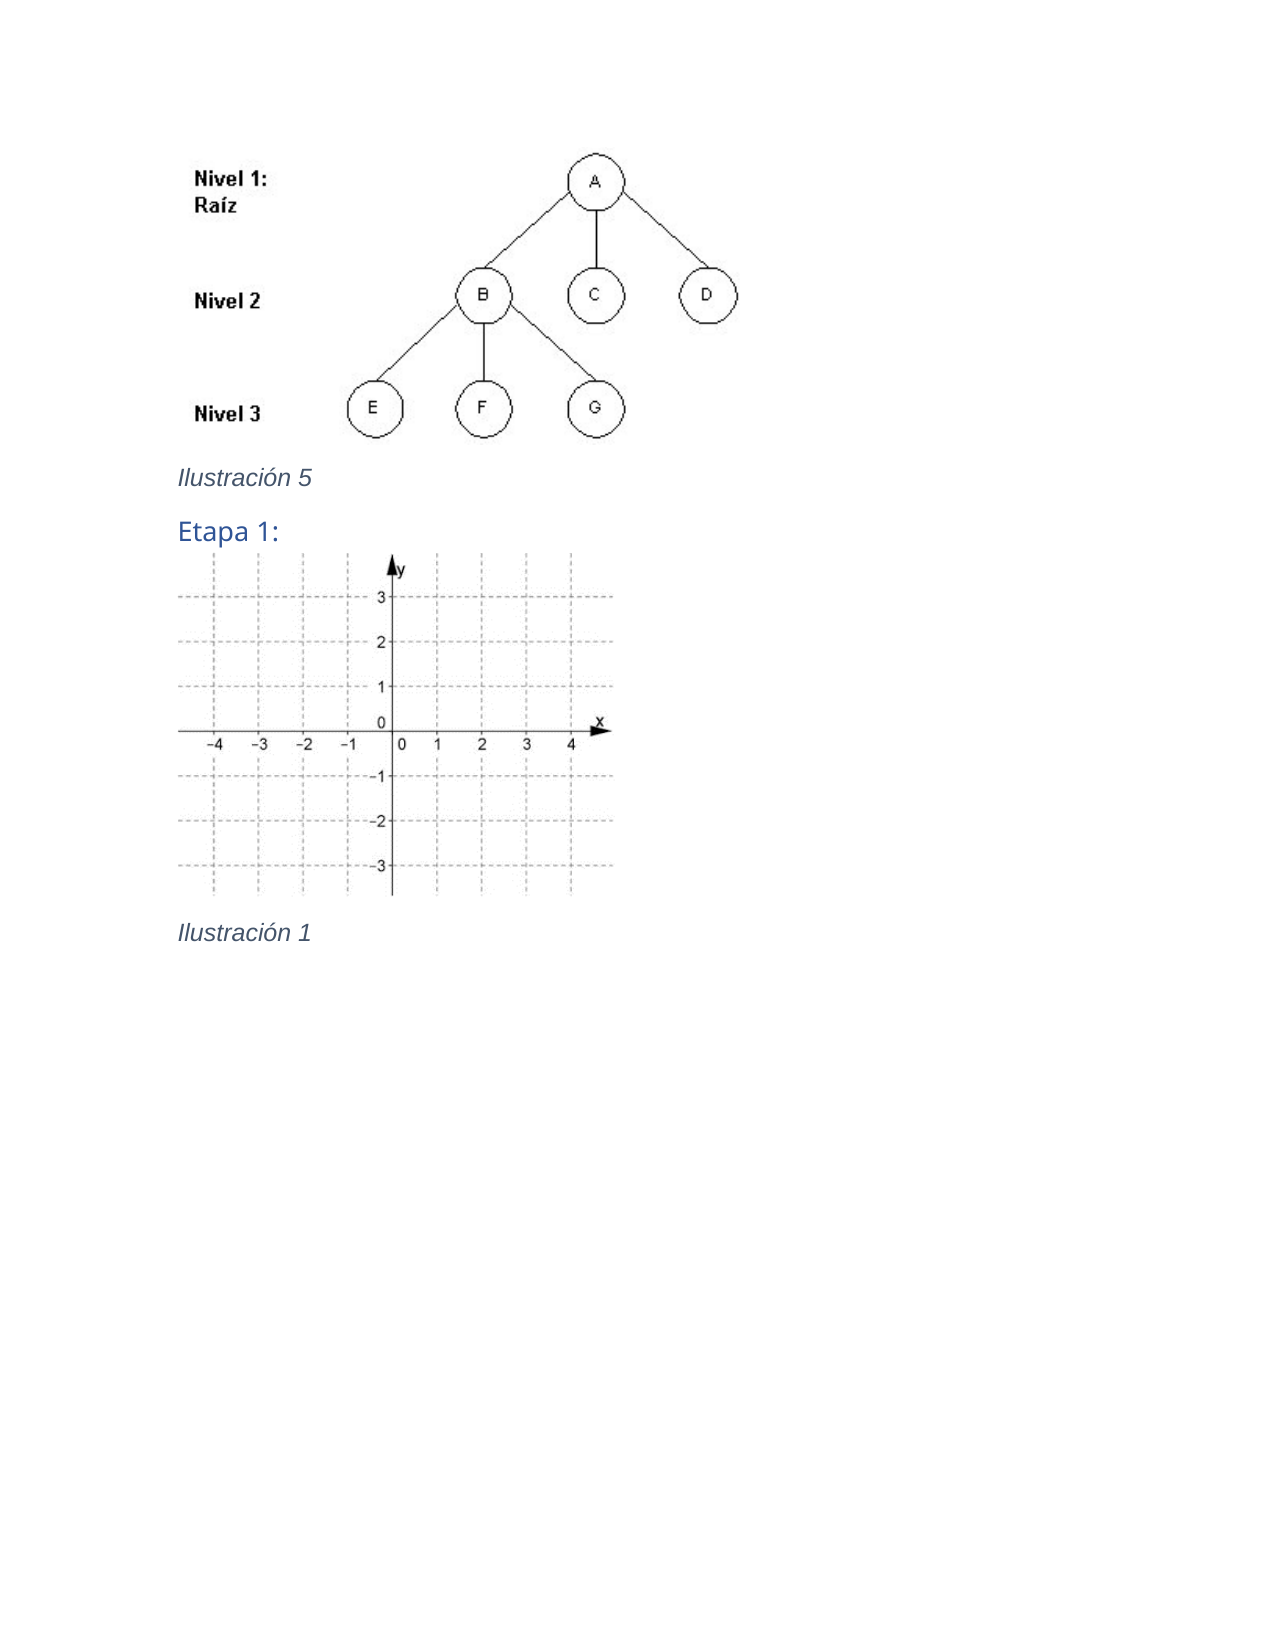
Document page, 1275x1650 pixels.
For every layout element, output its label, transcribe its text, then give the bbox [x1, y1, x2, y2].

picture [177, 552, 617, 900]
subtitle Etapa 1: [177, 513, 1098, 550]
picture [177, 147, 743, 445]
